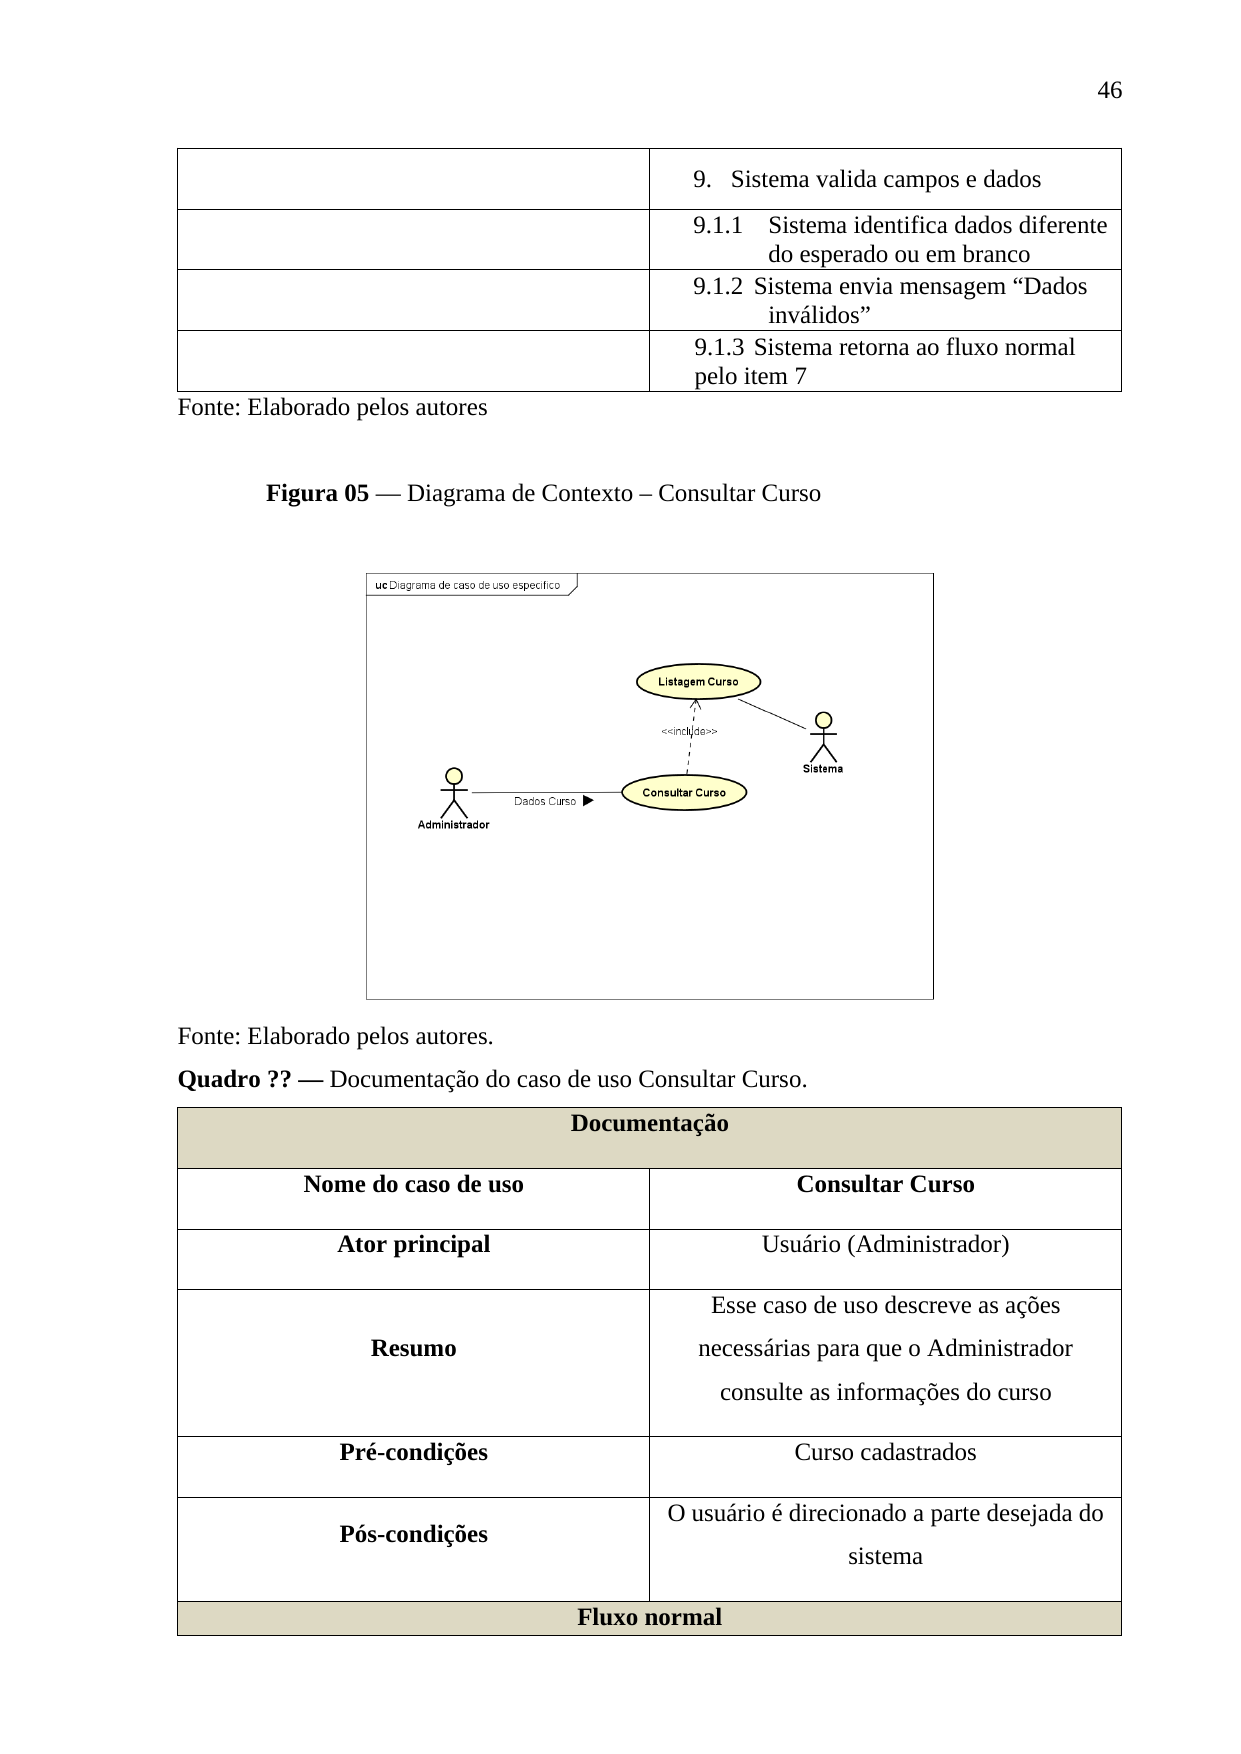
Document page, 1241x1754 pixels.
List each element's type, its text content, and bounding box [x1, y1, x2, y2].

table_cell [178, 210, 649, 269]
picture [357, 564, 942, 1007]
table_cell Sistema retorna ao fluxo normal pelo item 7 [650, 331, 1121, 391]
table_cell Consultar Curso [650, 1169, 1121, 1228]
table_cell [178, 270, 649, 330]
table_cell Pré-condições [178, 1437, 649, 1497]
table_cell [178, 149, 649, 208]
table_header Documentação [178, 1108, 1121, 1168]
table_cell Ator principal [178, 1230, 649, 1289]
table_cell Sistema identifica dados diferente do esperado ou em branco [650, 210, 1121, 269]
table_cell Esse caso de uso descreve as ações necessárias para que o Administrador consulte as informações do curso [650, 1290, 1121, 1436]
table_cell O usuário é direcionado a parte desejada do sistema [650, 1498, 1121, 1601]
text Figura 05 — Diagrama de Contexto – Consultar Curso [177, 478, 1122, 507]
text Fonte: Elaborado pelos autores. [177, 1021, 1122, 1049]
table_cell Curso cadastrados [650, 1437, 1121, 1497]
table_cell Usuário (Administrador) [650, 1230, 1121, 1289]
table_cell Fluxo normal [178, 1602, 1121, 1635]
table_cell Resumo [178, 1290, 649, 1436]
table_cell Sistema envia mensagem “Dados inválidos” [650, 270, 1121, 330]
table_cell Pós-condições [178, 1498, 649, 1601]
table_cell Sistema valida campos e dados [650, 149, 1121, 208]
table_cell Nome do caso de uso [178, 1169, 649, 1228]
text Fonte: Elaborado pelos autores [177, 392, 1122, 420]
text Quadro ?? — Documentação do caso de uso Consultar Curso. [177, 1064, 1122, 1093]
table_cell [178, 331, 649, 391]
